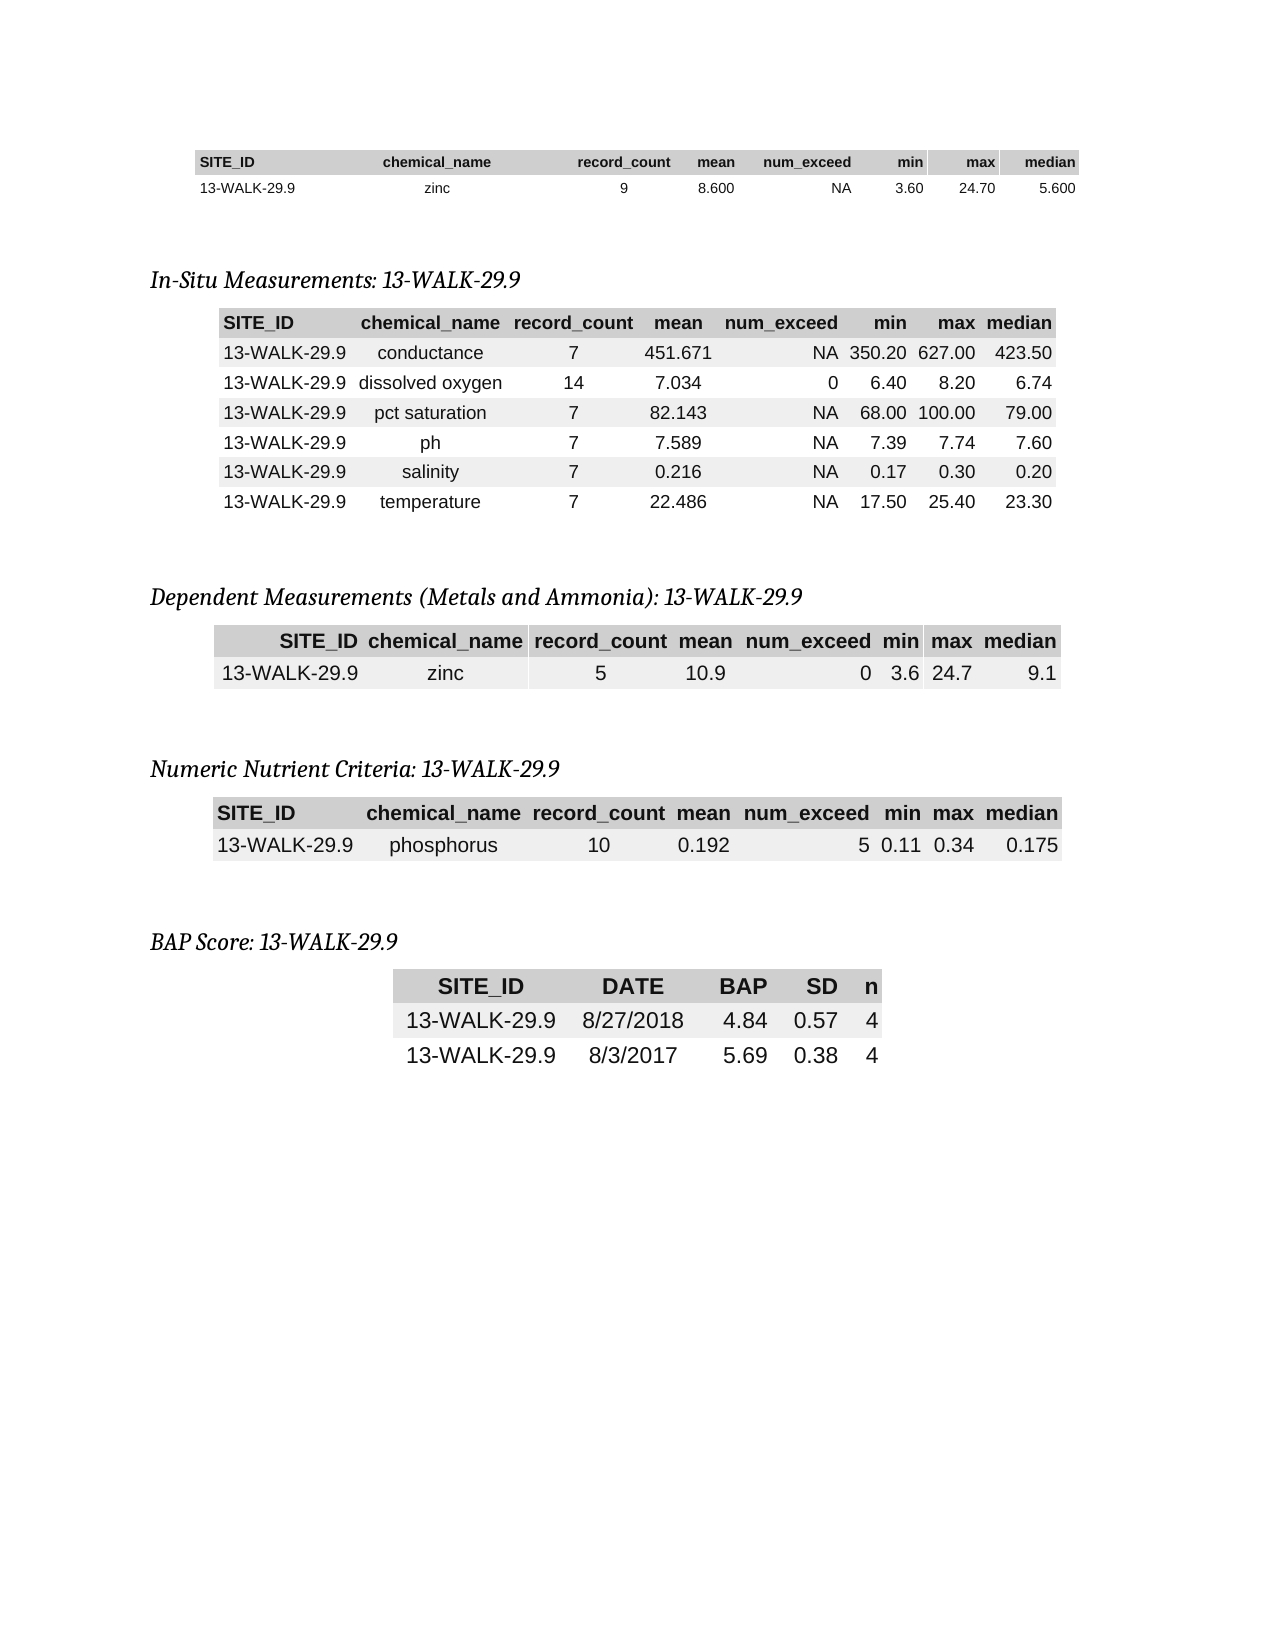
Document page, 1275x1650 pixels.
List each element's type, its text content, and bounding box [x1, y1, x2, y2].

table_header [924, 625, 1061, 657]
text In-Situ Measurements: 13-WALK-29.9 [150, 266, 1125, 295]
text Dependent Measurements (Metals and Ammonia): 13-WALK-29.9 [150, 583, 1125, 612]
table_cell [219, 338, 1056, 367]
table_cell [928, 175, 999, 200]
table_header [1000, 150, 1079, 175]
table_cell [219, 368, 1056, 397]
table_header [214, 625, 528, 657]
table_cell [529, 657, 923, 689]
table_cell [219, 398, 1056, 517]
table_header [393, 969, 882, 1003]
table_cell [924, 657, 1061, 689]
text BAP Score: 13-WALK-29.9 [150, 927, 1125, 956]
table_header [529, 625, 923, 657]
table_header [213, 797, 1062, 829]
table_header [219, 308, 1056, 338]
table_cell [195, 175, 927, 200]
text Numeric Nutrient Criteria: 13-WALK-29.9 [150, 755, 1125, 784]
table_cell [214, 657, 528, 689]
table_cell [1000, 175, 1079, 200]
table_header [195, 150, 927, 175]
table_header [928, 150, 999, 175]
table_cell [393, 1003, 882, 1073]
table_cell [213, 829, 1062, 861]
